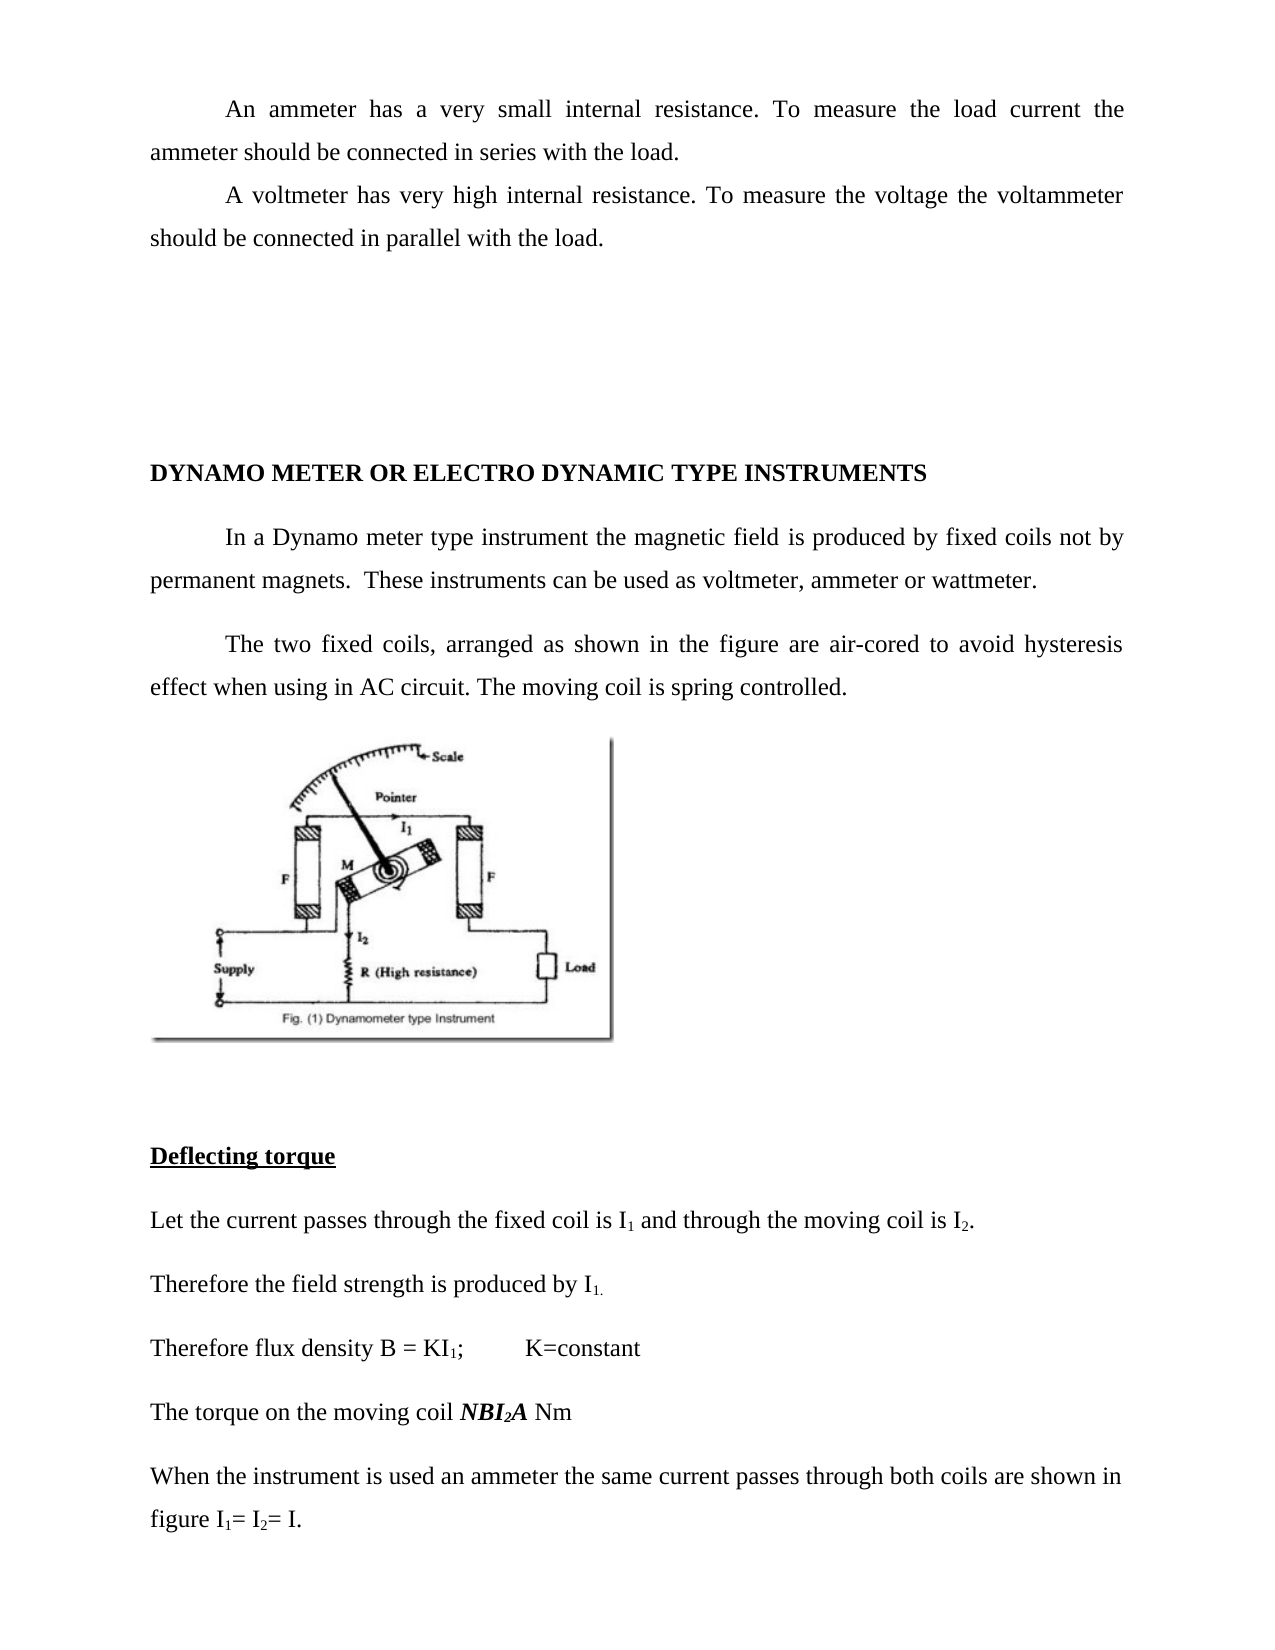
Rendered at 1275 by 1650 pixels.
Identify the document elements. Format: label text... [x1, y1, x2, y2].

text In a Dynamo meter type instrument the magnetic field is produced by fixed coils not by permanent magnets. These instruments can be used as voltmeter, ammeter or wattmeter. [150, 522, 1125, 594]
text When the instrument is used an ammeter the same current passes through both coils are shown in figure I1= I2= I. [150, 1461, 1125, 1533]
text DYNAMO METER OR ELECTRO DYNAMIC TYPE INSTRUMENTS [150, 458, 1125, 487]
picture [150, 736, 614, 1043]
text A voltmeter has very high internal resistance. To measure the voltage the voltammeter should be connected in parallel with the load. [150, 180, 1125, 252]
text The torque on the moving coil NBI2A Nm [150, 1397, 1125, 1426]
text Therefore the field strength is produced by I1. [150, 1269, 1125, 1298]
text The two fixed coils, arranged as shown in the figure are air-cored to avoid hysteresis effect when using in AC circuit. The moving coil is spring controlled. [150, 629, 1125, 701]
text An ammeter has a very small internal resistance. To measure the load current the ammeter should be connected in series with the load. [150, 94, 1125, 166]
text Deflecting torque [150, 1141, 1125, 1170]
text Therefore flux density B = KI1; K=constant [150, 1333, 1125, 1362]
text Let the current passes through the fixed coil is I1 and through the moving coil is I2. [150, 1205, 1125, 1234]
